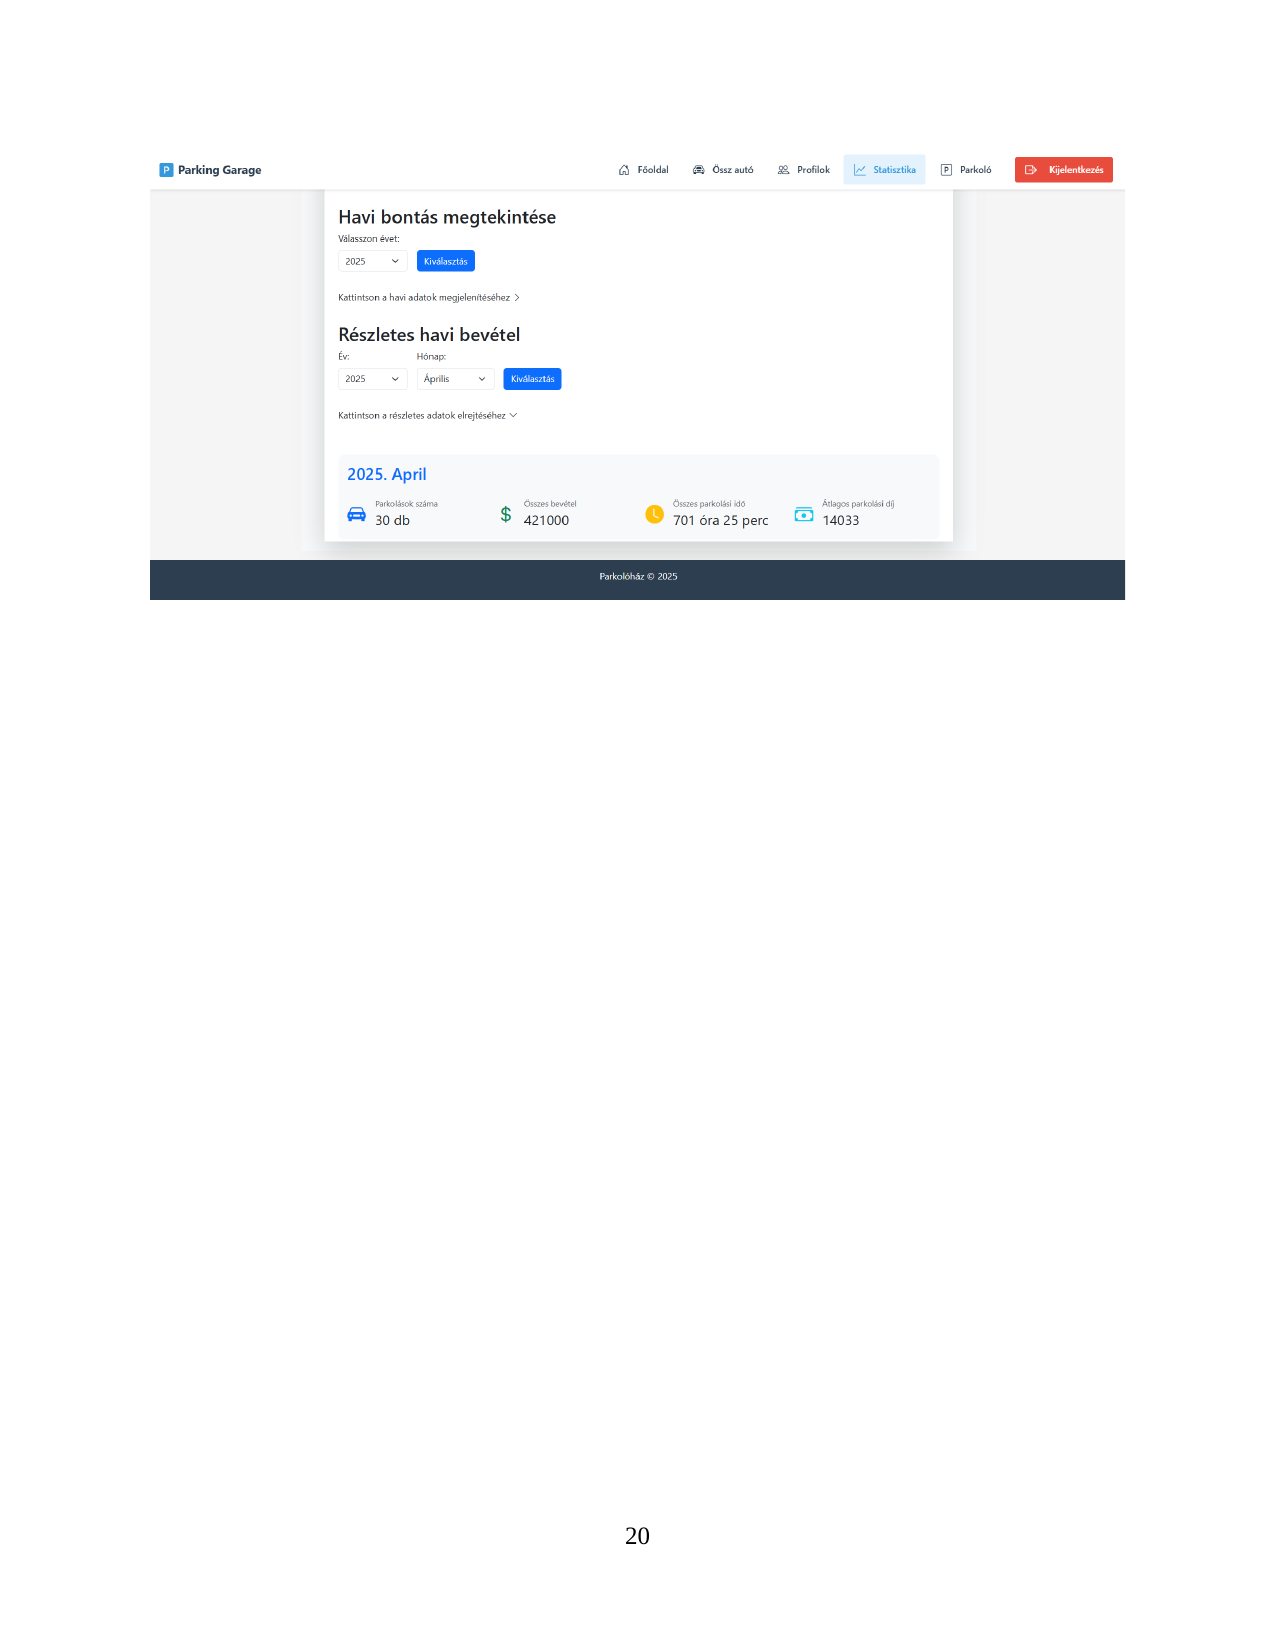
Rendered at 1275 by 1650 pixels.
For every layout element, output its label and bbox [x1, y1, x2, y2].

picture [150, 150, 1125, 600]
